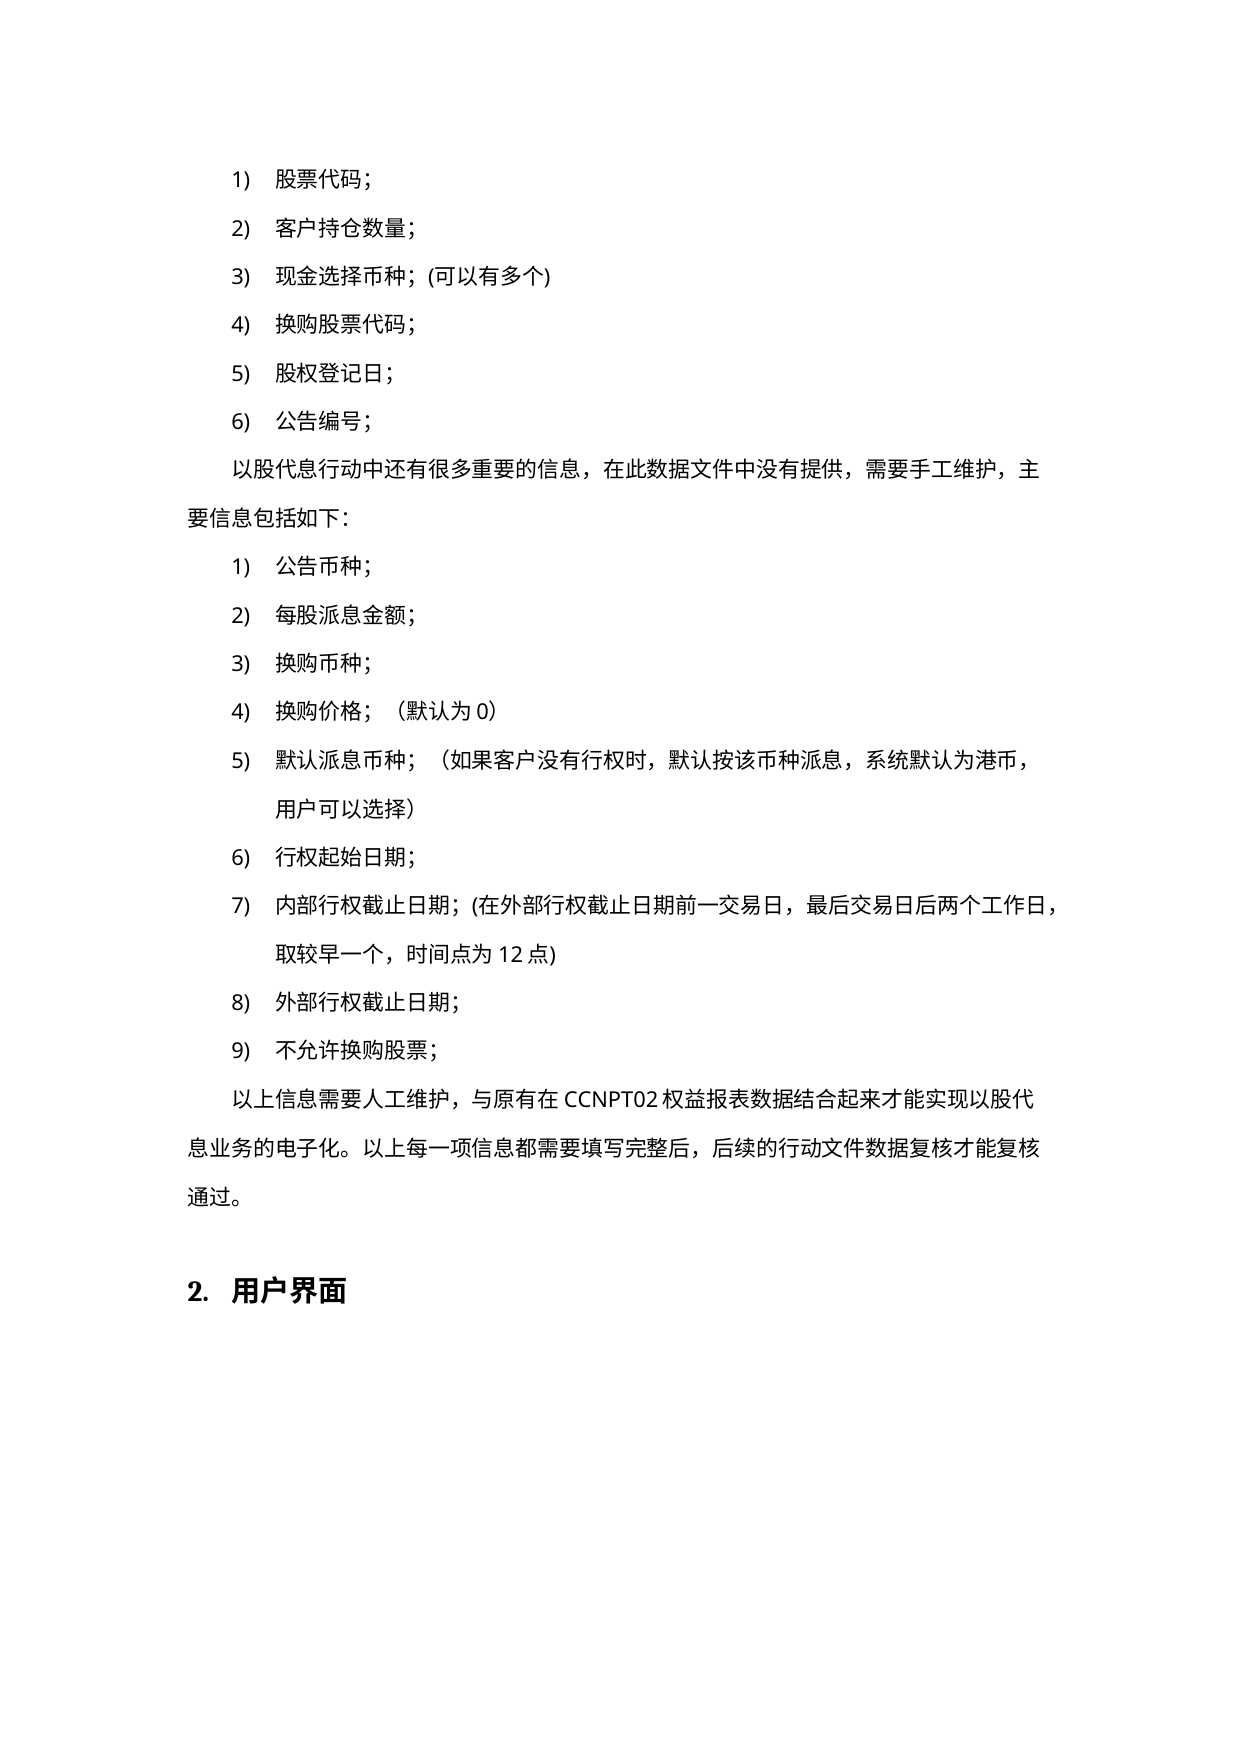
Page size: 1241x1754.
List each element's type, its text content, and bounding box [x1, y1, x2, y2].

list 客户持仓数量； [231, 210, 1053, 243]
list 默认派息币种；（如果客户没有行权时，默认按该币种派息，系统默认为港币，用户可以选择） [231, 742, 1053, 824]
list 内部行权截止日期；(在外部行权截止日期前一交易日，最后交易日后两个工作日，取较早一个，时间点为12点) [231, 888, 1053, 969]
list 每股派息金额； [231, 597, 1053, 630]
list 公告币种； [231, 549, 1053, 582]
list 换购币种； [231, 646, 1053, 678]
list 换购价格；（默认为0） [231, 694, 1053, 727]
list 公告编号； [231, 404, 1053, 436]
text 以上信息需要人工维护，与原有在CCNPT02权益报表数据结合起来才能实现以股代息业务的电子化。以上每一项信息都需要填写完整后，后续的行动文件数据复核才能复核通过。 [187, 1082, 1053, 1212]
list 行权起始日期； [231, 839, 1053, 872]
list 外部行权截止日期； [231, 985, 1053, 1017]
subtitle 用户界面 [187, 1257, 1053, 1322]
list 不允许换购股票； [231, 1033, 1053, 1066]
list 现金选择币种；(可以有多个) [231, 259, 1053, 291]
list 股权登记日； [231, 355, 1053, 388]
list 股票代码； [231, 162, 1053, 194]
text 以股代息行动中还有很多重要的信息，在此数据文件中没有提供，需要手工维护，主要信息包括如下： [187, 452, 1053, 533]
list 换购股票代码； [231, 307, 1053, 339]
